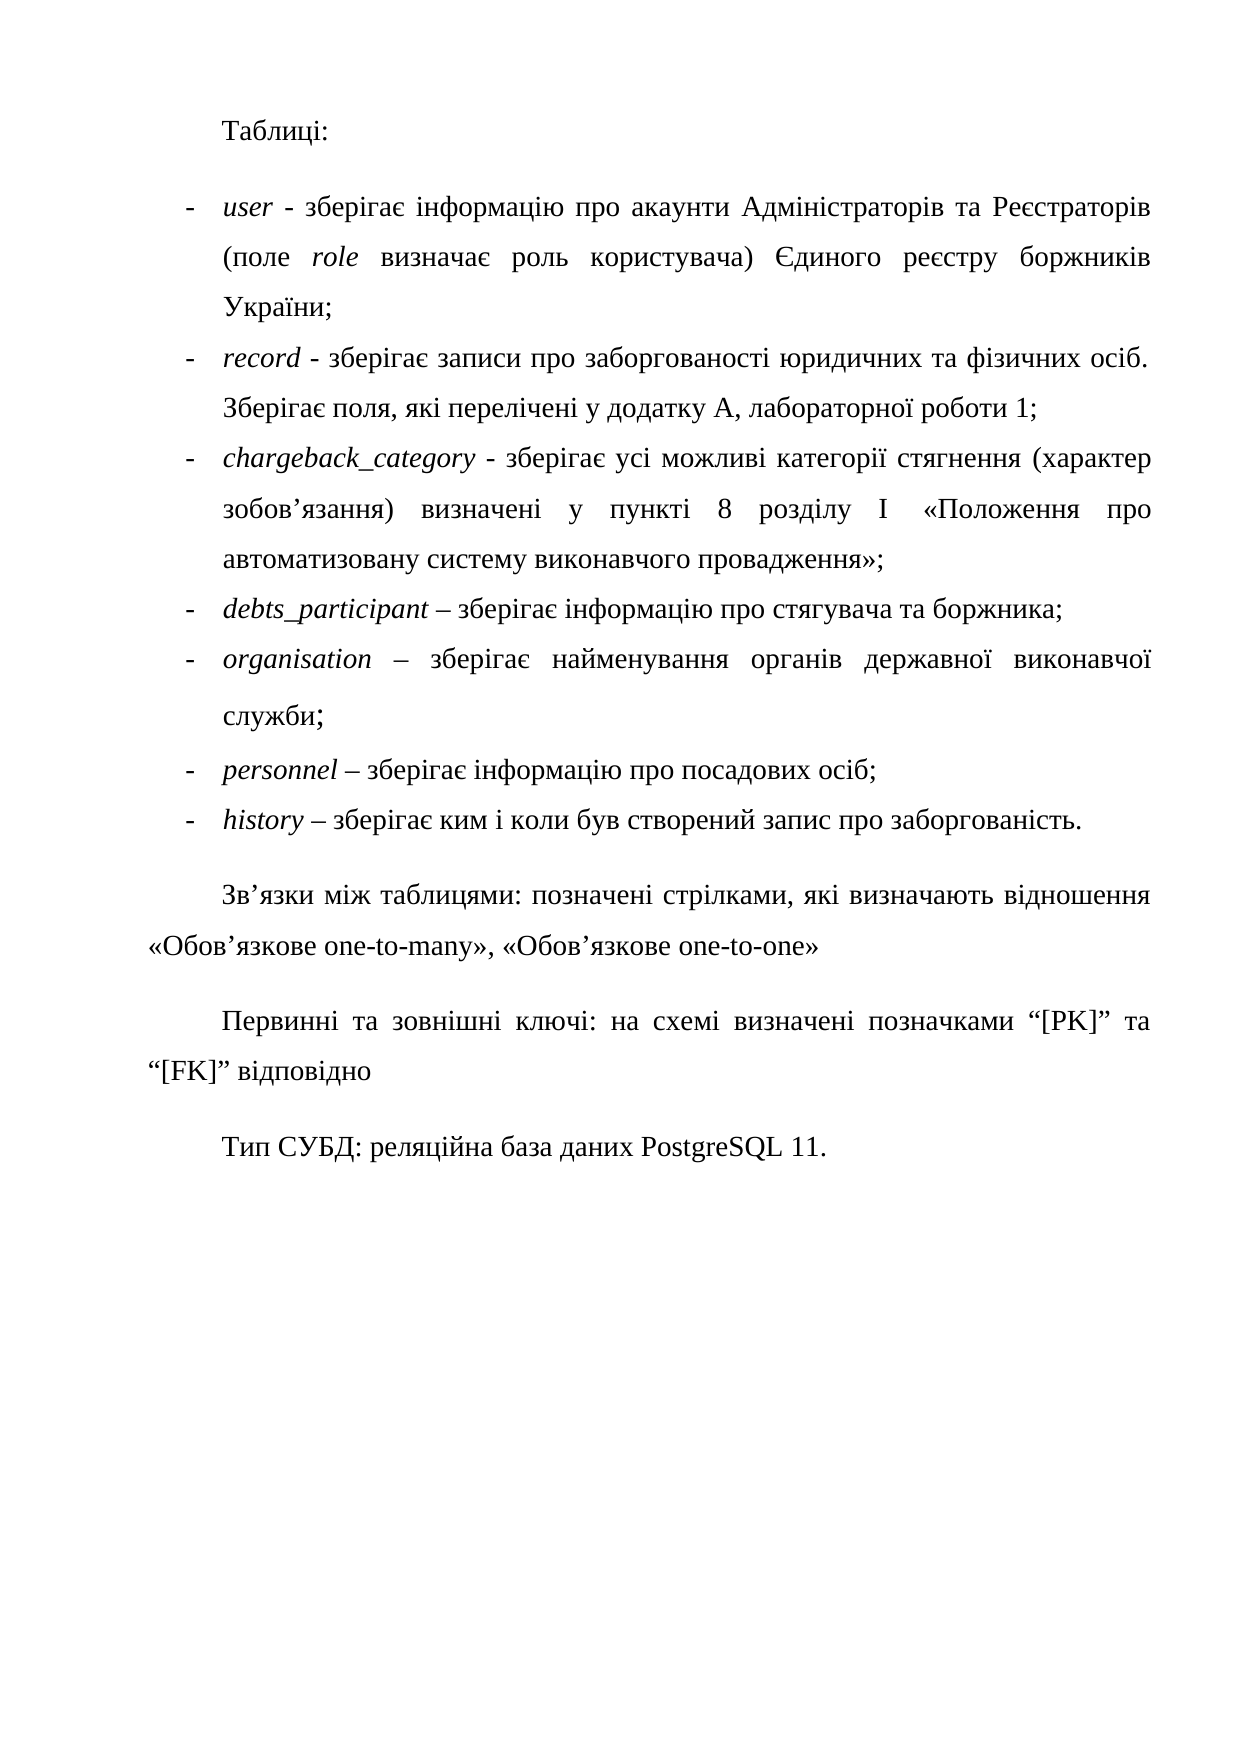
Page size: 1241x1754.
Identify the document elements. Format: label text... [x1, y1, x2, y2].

list organisation – зберігає найменування органів державної виконавчої служби; [185, 642, 1152, 733]
list chargeback_category - зберігає усі можливі категорії стягнення (характер зобов’язання) визначені у пункті 8 розділу I «Положення про автоматизовану систему виконавчого провадження»; [185, 440, 1152, 574]
list personnel – зберігає інформацію про посадових осіб; [185, 752, 1152, 785]
text Таблиці: [148, 113, 1152, 147]
text Зв’язки між таблицями: позначені стрілками, які визначають відношення «Обов’язкове one-to-many», «Обов’язкове one-to-one» [148, 877, 1152, 961]
text Тип СУБД: реляційна база даних PostgreSQL 11. [148, 1129, 1152, 1162]
list history – зберігає ким і коли був створений запис про заборгованість. [185, 802, 1152, 836]
list record - зберігає записи про заборгованості юридичних та фізичних осіб. Зберігає поля, які перелічені у додатку А, лабораторної роботи 1; [185, 340, 1152, 424]
list user - зберігає інформацію про акаунти Адміністраторів та Реєстраторів (поле role визначає роль користувача) Єдиного реєстру боржників України; [185, 189, 1152, 323]
text Первинні та зовнішні ключі: на схемі визначені позначками “[PK]” та “[FK]” відповідно [148, 1003, 1152, 1087]
list debts_participant – зберігає інформацію про стягувача та боржника; [185, 591, 1152, 625]
